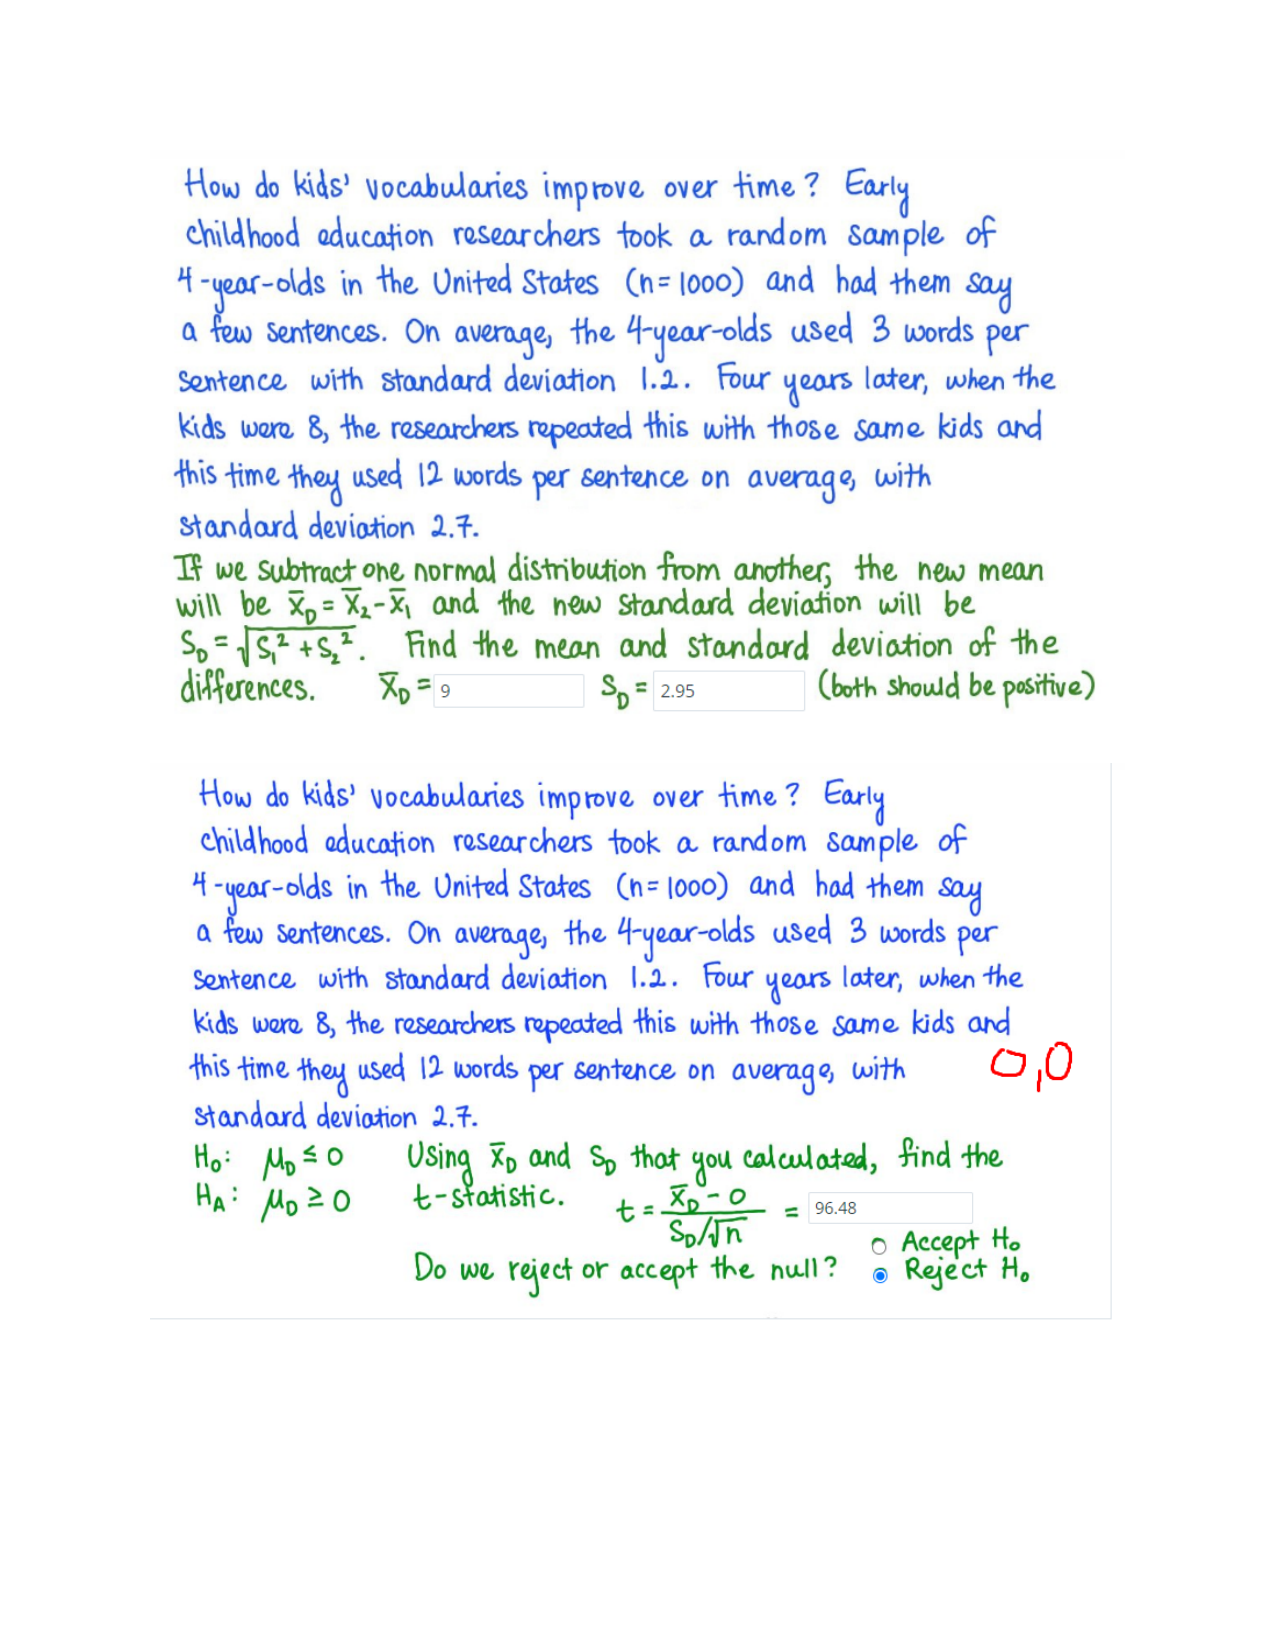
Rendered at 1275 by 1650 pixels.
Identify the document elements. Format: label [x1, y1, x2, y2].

picture [150, 150, 1125, 730]
picture [150, 763, 1125, 1326]
